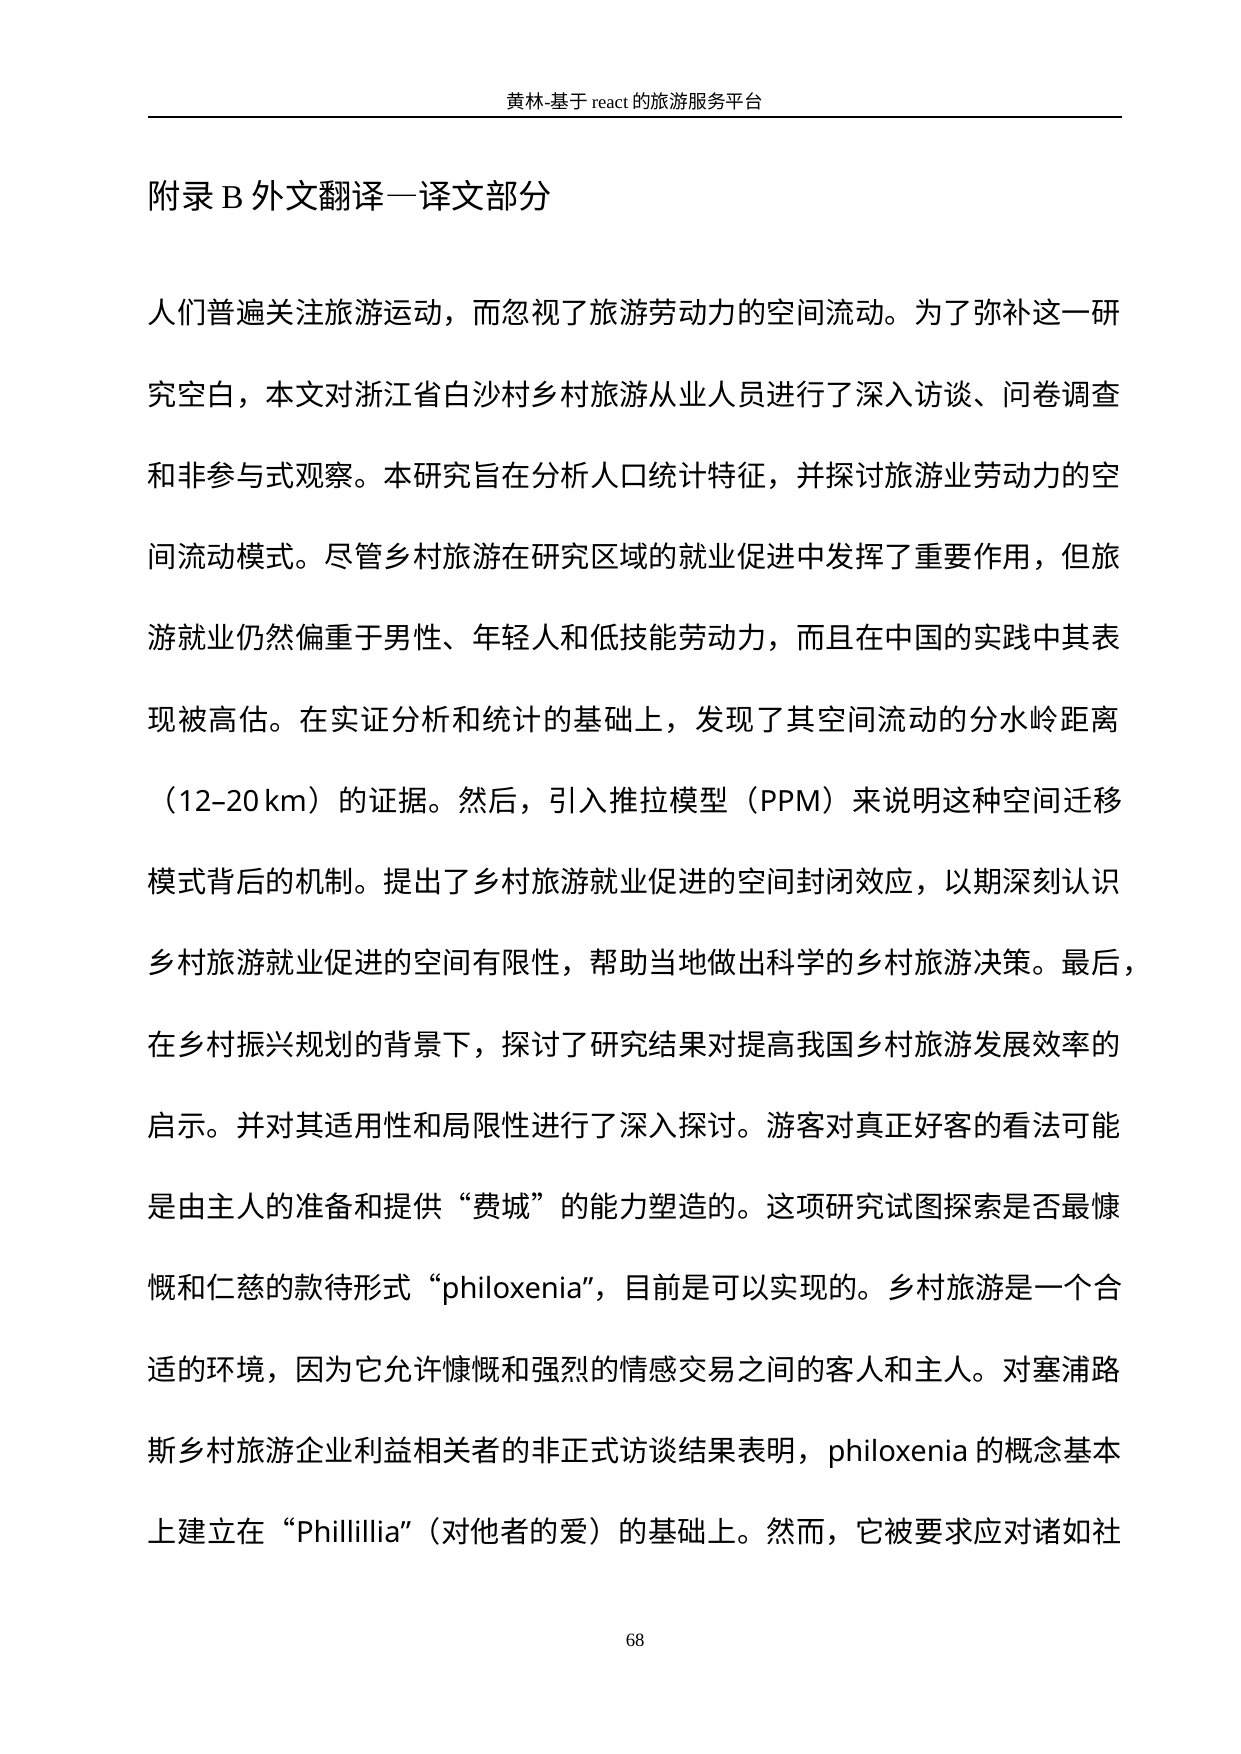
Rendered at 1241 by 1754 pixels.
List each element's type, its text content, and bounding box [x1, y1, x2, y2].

text 附录B 外文翻译—译文部分 [148, 162, 1122, 227]
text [148, 279, 1122, 1562]
